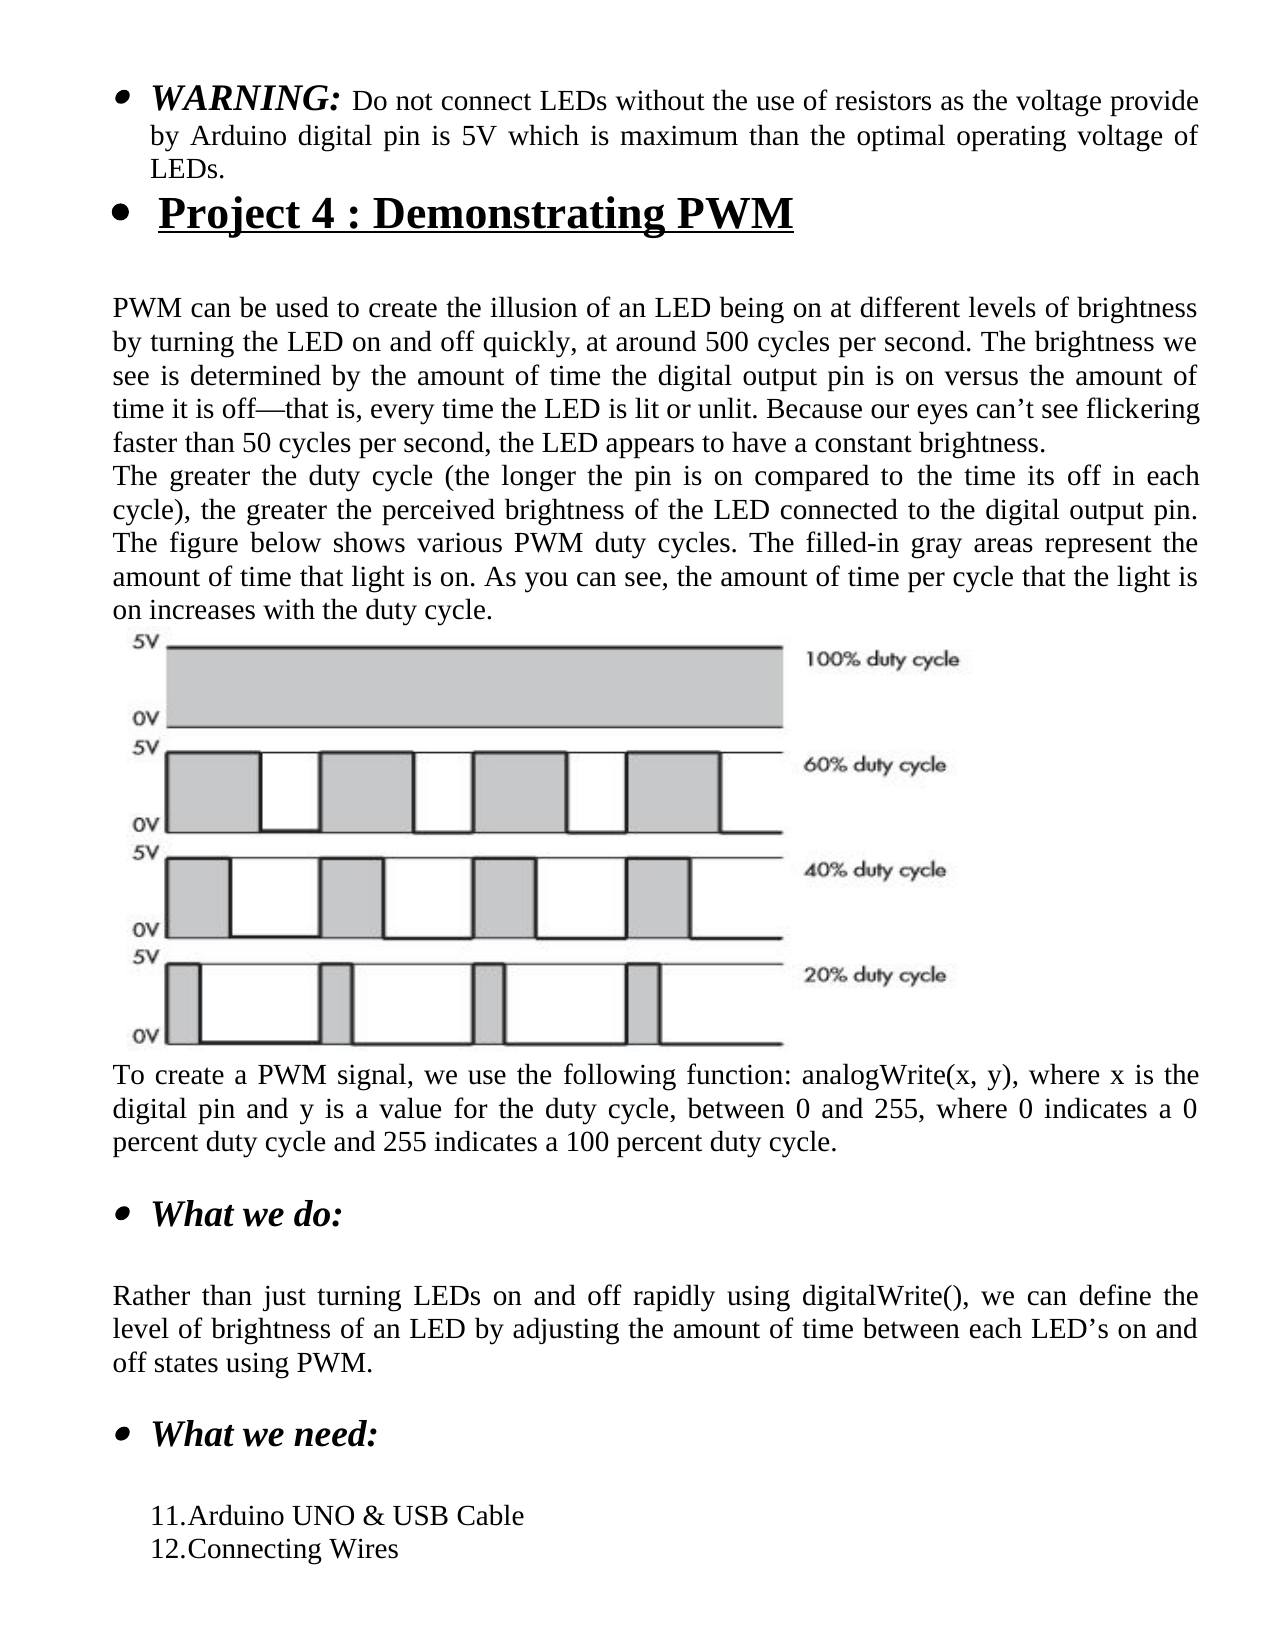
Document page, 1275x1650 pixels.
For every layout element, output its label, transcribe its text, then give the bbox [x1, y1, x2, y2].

list Project 4 : Demonstrating PWM [112, 185, 1200, 238]
list What we do: [112, 1191, 1200, 1234]
picture [112, 626, 976, 1058]
text The greater the duty cycle (the longer the pin is on compared to the time its off in each cycle), the greater the perceived brightness of the LED connected to the digital output pin. The figure below shows various PWM duty cycles. The filled-in gray areas represent the amount of time that light is on. As you can see, the amount of time per cycle that the light is on increases with the duty cycle. [112, 458, 1200, 626]
list What we need: [112, 1412, 1200, 1455]
list Arduino UNO & USB Cable [150, 1498, 1200, 1532]
text Rather than just turning LEDs on and off rapidly using digitalWrite(), we can define the level of brightness of an LED by adjusting the amount of time between each LED’s on and off states using PWM. [112, 1278, 1200, 1378]
text PWM can be used to create the illusion of an LED being on at different levels of brightness by turning the LED on and off quickly, at around 500 cycles per second. The brightness we see is determined by the amount of time the digital output pin is on versus the amount of time it is off—that is, every time the LED is lit or unlit. Because our eyes can’t see flickering faster than 50 cycles per second, the LED appears to have a constant brightness. [112, 291, 1200, 458]
list Connecting Wires [150, 1532, 1200, 1565]
text To create a PWM signal, we use the following function: analogWrite(x, y), where x is the digital pin and y is a value for the duty cycle, between 0 and 255, where 0 indicates a 0 percent duty cycle and 255 indicates a 100 percent duty cycle. [112, 1057, 1200, 1158]
list WARNING: Do not connect LEDs without the use of resistors as the voltage provide by Arduino digital pin is 5V which is maximum than the optimal operating voltage of LEDs. [112, 75, 1200, 185]
